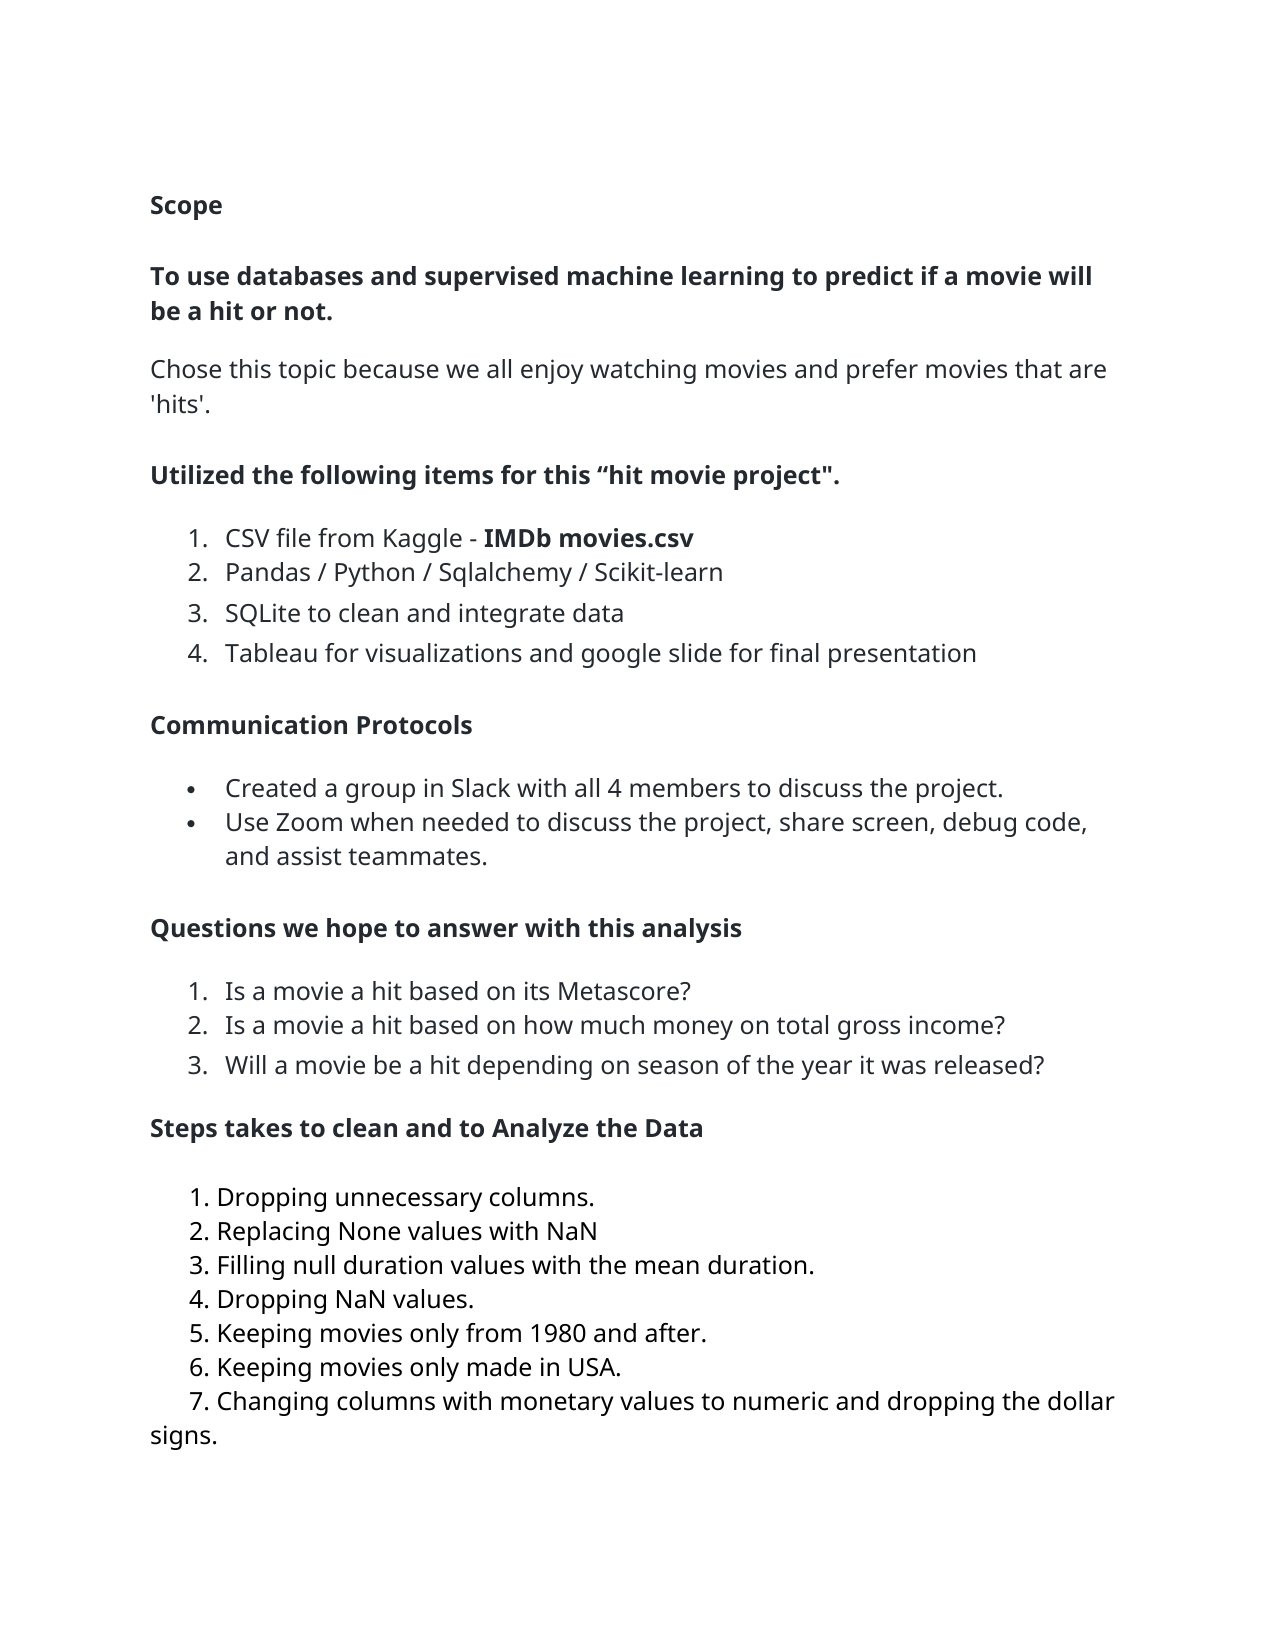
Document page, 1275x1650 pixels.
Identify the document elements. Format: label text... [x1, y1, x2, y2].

list Is a movie a hit based on its Metascore? [187, 973, 1125, 1007]
text Communication Protocols [150, 707, 1125, 741]
text Utilized the following items for this “hit movie project". [150, 458, 1125, 492]
list CSV file from Kaggle - IMDb movies.csv [187, 521, 1125, 555]
list Pandas / Python / Sqlalchemy / Scikit-learn [187, 555, 1125, 589]
text To use databases and supervised machine learning to predict if a movie will be a hit or not. [150, 259, 1125, 327]
list Created a group in Slack with all 4 members to discuss the project. [187, 771, 1125, 804]
text 6. Keeping movies only made in USA. [150, 1349, 1125, 1383]
list Tableau for visualizations and google slide for final presentation [187, 636, 1125, 670]
text 7. Changing columns with monetary values to numeric and dropping the dollar signs. [150, 1383, 1125, 1452]
text 4. Dropping NaN values. [150, 1281, 1125, 1315]
list SQLite to clean and integrate data [187, 595, 1125, 629]
list Is a movie a hit based on how much money on total gross income? [187, 1007, 1125, 1042]
text Steps takes to clean and to Analyze the Data [150, 1111, 1125, 1145]
text 1. Dropping unnecessary columns. [150, 1179, 1125, 1213]
list Use Zoom when needed to discuss the project, share screen, debug code, and assist teammates. [187, 804, 1125, 873]
text 5. Keeping movies only from 1980 and after. [150, 1315, 1125, 1349]
text Chose this topic because we all enjoy watching movies and prefer movies that are 'hits'. [150, 352, 1125, 420]
text Questions we hope to answer with this analysis [150, 910, 1125, 944]
text Scope [150, 187, 1125, 222]
list Will a movie be a hit depending on season of the year it was released? [187, 1048, 1125, 1082]
text 3. Filling null duration values with the mean duration. [150, 1247, 1125, 1281]
text 2. Replacing None values with NaN [150, 1213, 1125, 1247]
